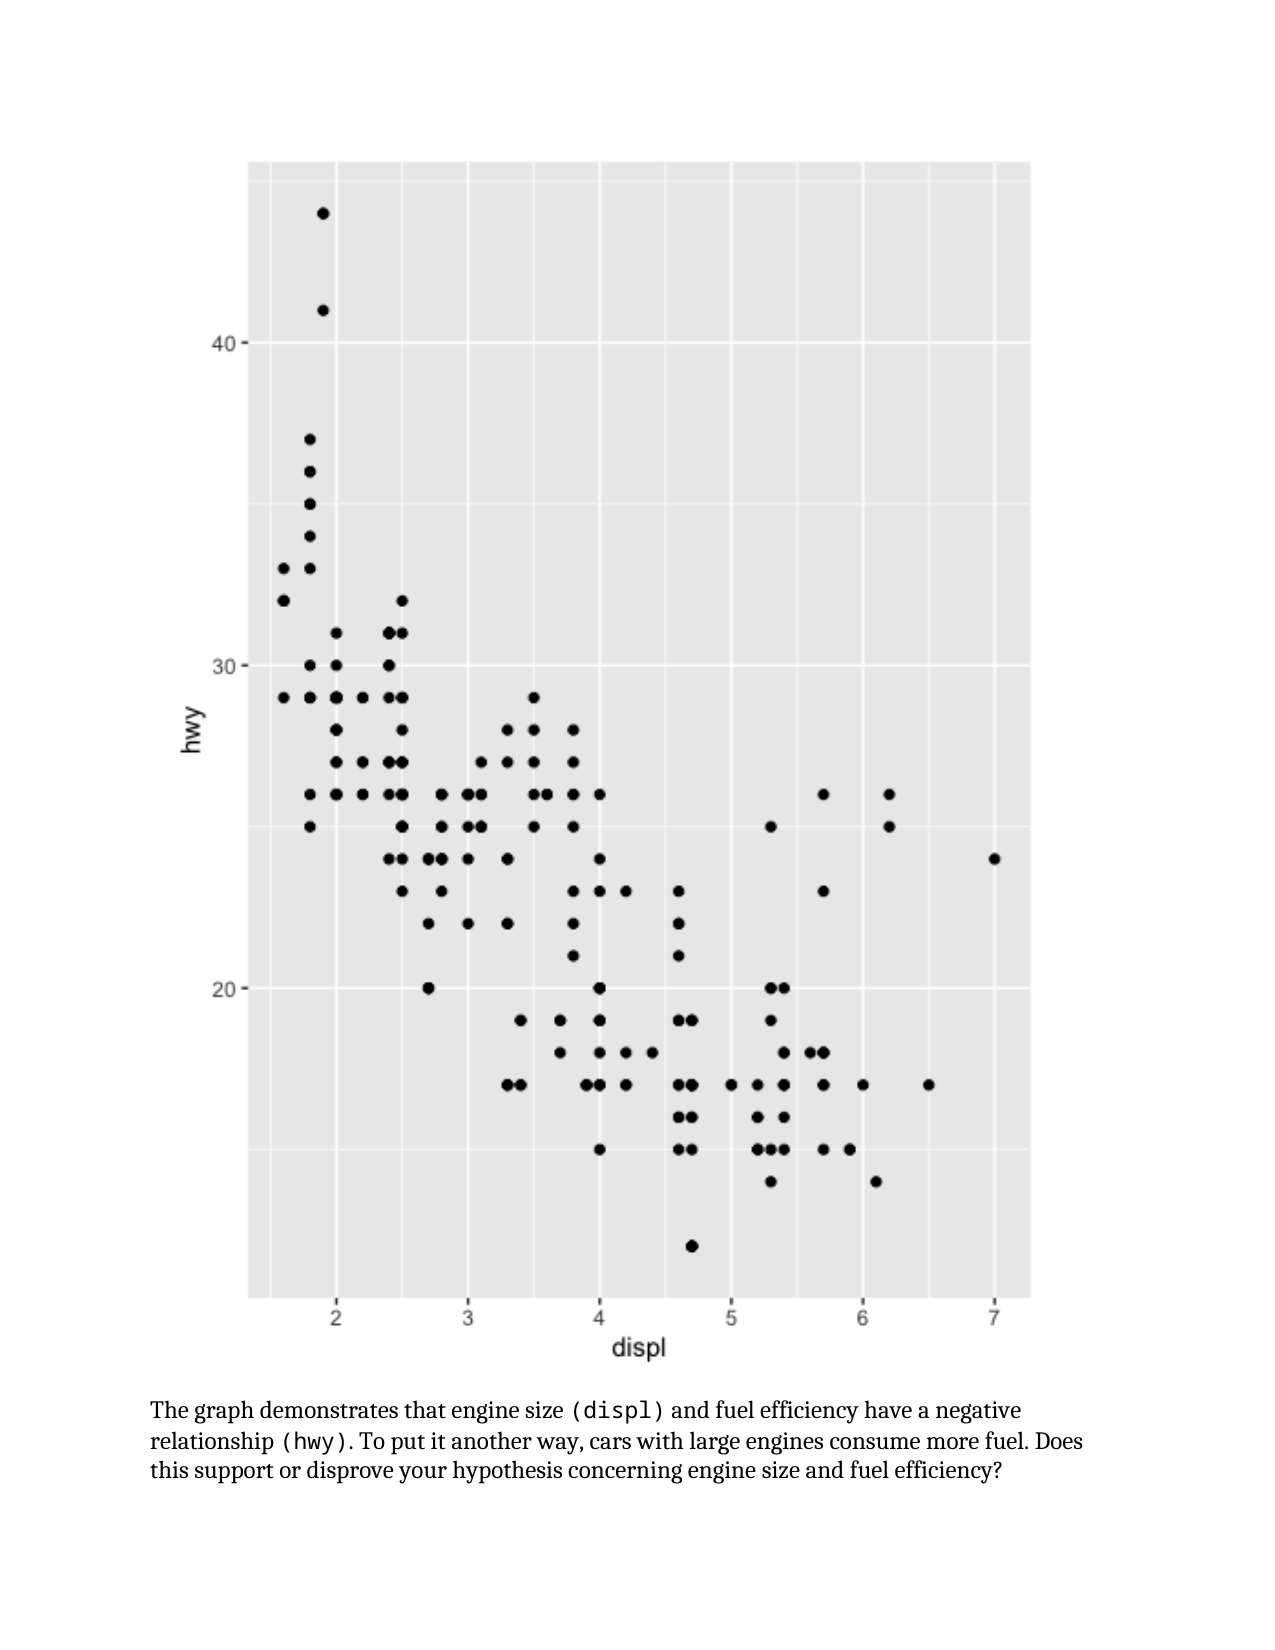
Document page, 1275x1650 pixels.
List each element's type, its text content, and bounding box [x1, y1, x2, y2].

text The graph demonstrates that engine size (displ) and fuel efficiency have a negative relationship (hwy). To put it another way, cars with large engines consume more fuel. Does this support or disprove your hypothesis concerning engine size and fuel efficiency? [150, 1394, 1125, 1485]
picture [168, 150, 1044, 1375]
